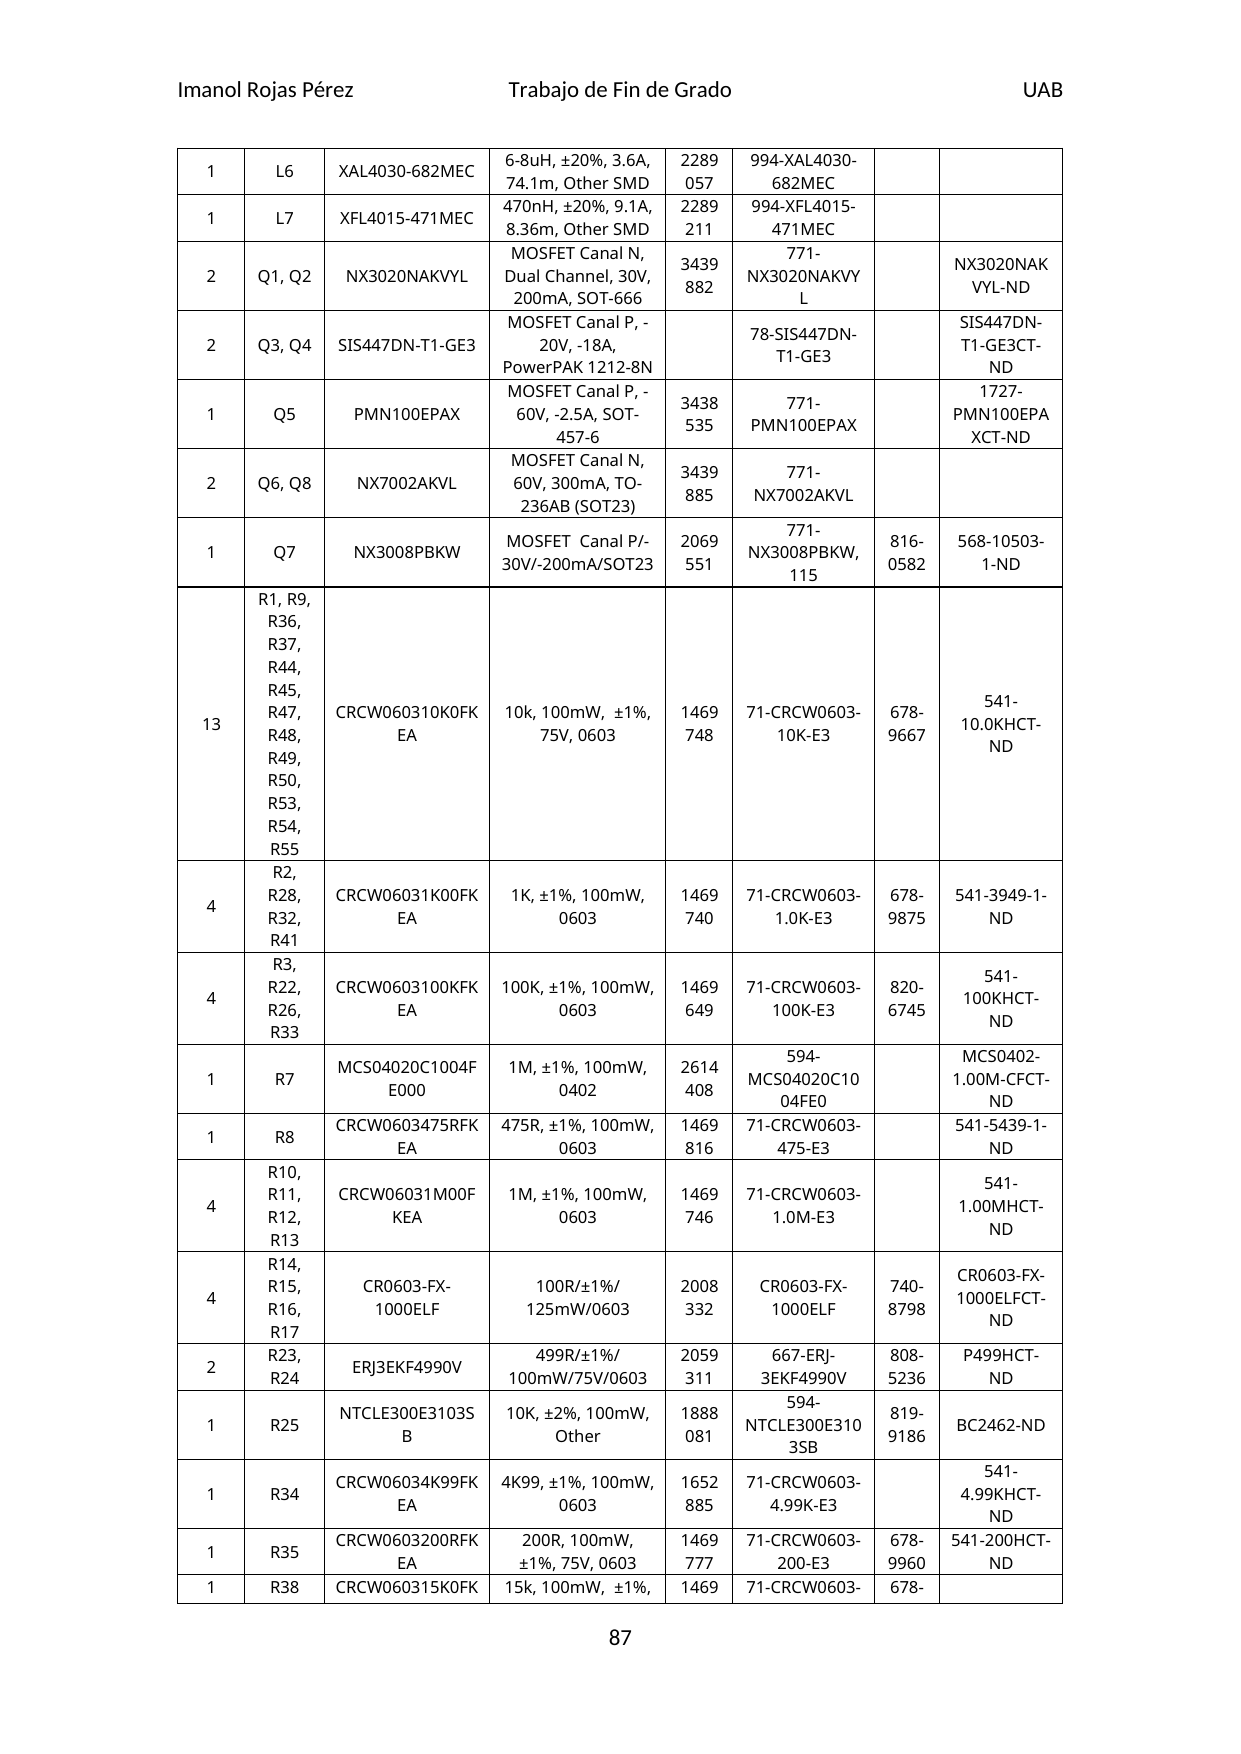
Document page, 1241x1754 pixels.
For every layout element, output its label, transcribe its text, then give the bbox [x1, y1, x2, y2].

table_cell 678-9875 [875, 861, 939, 952]
table_cell 667-ERJ-3EKF4990V [733, 1344, 874, 1389]
table_cell NX3020NAKVYL-ND [940, 242, 1062, 310]
table_cell SIS447DN-T1-GE3CT-ND [940, 311, 1062, 379]
table_cell 4 [178, 861, 244, 952]
table_cell 808-5236 [875, 1344, 939, 1389]
table_cell 1469748 [666, 588, 732, 860]
table_cell 3438535 [666, 380, 732, 448]
table_cell CR0603-FX-1000ELF [733, 1252, 874, 1343]
table_cell [875, 1160, 939, 1251]
table_cell 2 [178, 449, 244, 517]
table_cell NX7002AKVL [325, 449, 489, 517]
table_cell 541-4.99KHCT-ND [940, 1460, 1062, 1528]
table_cell 819-9186 [875, 1391, 939, 1459]
table_cell MOSFET Canal P, -60V, -2.5A, SOT-457-6 [490, 380, 665, 448]
table_cell 740-8798 [875, 1252, 939, 1343]
table_cell 1469777 [666, 1529, 732, 1574]
table_cell 2289211 [666, 195, 732, 241]
table_cell PMN100EPAX [325, 380, 489, 448]
table_cell 2059311 [666, 1344, 732, 1389]
table_cell 541-5439-1-ND [940, 1114, 1062, 1159]
table_cell 1727-PMN100EPAXCT-ND [940, 380, 1062, 448]
table_cell R8 [245, 1114, 324, 1159]
table_cell Q7 [245, 518, 324, 586]
table_cell R34 [245, 1460, 324, 1528]
table_cell 100R/±1%/125mW/0603 [490, 1252, 665, 1343]
table_cell SIS447DN-T1-GE3 [325, 311, 489, 379]
table_cell 3439885 [666, 449, 732, 517]
table_cell 771-NX3008PBKW,115 [733, 518, 874, 586]
table_cell 771-PMN100EPAX [733, 380, 874, 448]
table_cell [666, 311, 732, 379]
table_cell 71-CRCW0603-4.99K-E3 [733, 1460, 874, 1528]
table_cell CRCW06031M00FKEA [325, 1160, 489, 1251]
table_cell 678-9960 [875, 1529, 939, 1574]
table_cell 1 [178, 1460, 244, 1528]
table_cell 71-CRCW0603-1.0K-E3 [733, 861, 874, 952]
table_cell [875, 311, 939, 379]
table_cell NTCLE300E3103SB [325, 1391, 489, 1459]
table_cell 1469758 [666, 1575, 732, 1603]
table_cell 678-9667 [875, 588, 939, 860]
table_cell CR0603-FX-1000ELF [325, 1252, 489, 1343]
table_cell ERJ3EKF4990V [325, 1344, 489, 1389]
table_cell CRCW060310K0FKEA [325, 588, 489, 860]
table_cell CRCW0603100KFKEA [325, 953, 489, 1044]
table_cell 71-CRCW0603-100K-E3 [733, 953, 874, 1044]
table_cell 994-XAL4030-682MEC [733, 149, 874, 194]
table_cell 100K, ±1%, 100mW, 0603 [490, 953, 665, 1044]
table_cell 678-9793 [875, 1575, 939, 1603]
table_cell 1469746 [666, 1160, 732, 1251]
table_cell 541-1.00MHCT-ND [940, 1160, 1062, 1251]
table_cell 1 [178, 380, 244, 448]
table_cell 1M, ±1%, 100mW, 0603 [490, 1160, 665, 1251]
table_cell CRCW0603200RFKEA [325, 1529, 489, 1574]
table_cell [940, 195, 1062, 241]
table_cell [875, 1460, 939, 1528]
table_cell R2, R28, R32, R41 [245, 861, 324, 952]
table_cell 1 [178, 1575, 244, 1603]
table_cell Q6, Q8 [245, 449, 324, 517]
table_cell [875, 242, 939, 310]
table_cell XFL4015-471MEC [325, 195, 489, 241]
table_cell CRCW0603475RFKEA [325, 1114, 489, 1159]
table_cell [875, 149, 939, 194]
table_cell 499R/±1%/100mW/75V/0603 [490, 1344, 665, 1389]
table_cell R23, R24 [245, 1344, 324, 1389]
table_cell 4K99, ±1%, 100mW, 0603 [490, 1460, 665, 1528]
table_cell 200R, 100mW, ±1%, 75V, 0603 [490, 1529, 665, 1574]
table_cell MCS0402-1.00M-CFCT-ND [940, 1045, 1062, 1113]
table_cell CRCW060315K0FKEA [325, 1575, 489, 1603]
table_cell 541-3949-1-ND [940, 861, 1062, 952]
table_cell 994-XFL4015-471MEC [733, 195, 874, 241]
table_cell 771-NX3020NAKVYL [733, 242, 874, 310]
table_cell 541-100KHCT-ND [940, 953, 1062, 1044]
table_cell 71-CRCW0603-10K-E3 [733, 588, 874, 860]
table_cell R7 [245, 1045, 324, 1113]
table_cell L7 [245, 195, 324, 241]
table_cell 1469649 [666, 953, 732, 1044]
table_cell 594-NTCLE300E3103SB [733, 1391, 874, 1459]
table_cell 10K, ±2%, 100mW, Other [490, 1391, 665, 1459]
table_cell NX3008PBKW [325, 518, 489, 586]
table_cell 1 [178, 1045, 244, 1113]
table_cell R10, R11, R12, R13 [245, 1160, 324, 1251]
table_cell 568-10503-1-ND [940, 518, 1062, 586]
table_cell 71-CRCW0603-200-E3 [733, 1529, 874, 1574]
table_cell 6-8uH, ±20%, 3.6A, 74.1m, Other SMD [490, 149, 665, 194]
table_cell Q1, Q2 [245, 242, 324, 310]
table_cell 1 [178, 195, 244, 241]
table_cell 2289057 [666, 149, 732, 194]
table_cell 2 [178, 1344, 244, 1389]
table_cell BC2462-ND [940, 1391, 1062, 1459]
table_cell 820-6745 [875, 953, 939, 1044]
table_cell 2 [178, 311, 244, 379]
table_cell 771-NX7002AKVL [733, 449, 874, 517]
table_cell [875, 1045, 939, 1113]
table_cell [940, 449, 1062, 517]
table_cell 1652885 [666, 1460, 732, 1528]
table_cell 1 [178, 149, 244, 194]
table_cell 541-200HCT-ND [940, 1529, 1062, 1574]
table_cell 2008332 [666, 1252, 732, 1343]
table_cell 78-SIS447DN-T1-GE3 [733, 311, 874, 379]
table_cell CR0603-FX-1000ELFCT-ND [940, 1252, 1062, 1343]
table_cell P499HCT-ND [940, 1344, 1062, 1389]
table_cell R35 [245, 1529, 324, 1574]
table_cell XAL4030-682MEC [325, 149, 489, 194]
table_cell R14, R15, R16, R17 [245, 1252, 324, 1343]
table_cell MOSFET Canal P, -20V, -18A, PowerPAK 1212-8N [490, 311, 665, 379]
table_cell R38 [245, 1575, 324, 1603]
table_cell 1 [178, 1391, 244, 1459]
table_cell R3, R22, R26, R33 [245, 953, 324, 1044]
table_cell MCS04020C1004FE000 [325, 1045, 489, 1113]
table_cell R25 [245, 1391, 324, 1459]
table_cell 71-CRCW0603-15K-E3 [733, 1575, 874, 1603]
table_cell [875, 1114, 939, 1159]
table_cell 541-10.0KHCT-ND [940, 588, 1062, 860]
table_cell 1 [178, 1114, 244, 1159]
table_cell CRCW06034K99FKEA [325, 1460, 489, 1528]
table_cell 1888081 [666, 1391, 732, 1459]
table_cell 3439882 [666, 242, 732, 310]
table_cell 71-CRCW0603-475-E3 [733, 1114, 874, 1159]
table_cell 13 [178, 588, 244, 860]
table_cell 1469740 [666, 861, 732, 952]
table_cell 4 [178, 953, 244, 1044]
table_cell 594-MCS04020C1004FE0 [733, 1045, 874, 1113]
table_cell Q5 [245, 380, 324, 448]
table_cell R1, R9, R36, R37, R44, R45, R47, R48, R49, R50, R53, R54, R55 [245, 588, 324, 860]
table_cell MOSFET Canal N, 60V, 300mA, TO-236AB (SOT23) [490, 449, 665, 517]
table_cell [875, 449, 939, 517]
table_cell 2614408 [666, 1045, 732, 1113]
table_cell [490, 1575, 665, 1603]
table_cell [940, 149, 1062, 194]
table_cell Q3, Q4 [245, 311, 324, 379]
table_cell 4 [178, 1252, 244, 1343]
table_cell 816-0582 [875, 518, 939, 586]
table_cell [875, 380, 939, 448]
table_cell MOSFET Canal P/-30V/-200mA/SOT23 [490, 518, 665, 586]
table_cell MOSFET Canal N, Dual Channel, 30V, 200mA, SOT-666 [490, 242, 665, 310]
table_cell 71-CRCW0603-1.0M-E3 [733, 1160, 874, 1251]
table_cell 1 [178, 518, 244, 586]
table_cell 1M, ±1%, 100mW, 0402 [490, 1045, 665, 1113]
table_cell [875, 195, 939, 241]
table_cell 4 [178, 1160, 244, 1251]
table_cell 1 [178, 1529, 244, 1574]
table_cell 2 [178, 242, 244, 310]
table_cell 10k, 100mW, ±1%, 75V, 0603 [490, 588, 665, 860]
table_cell NX3020NAKVYL [325, 242, 489, 310]
table_cell 1469816 [666, 1114, 732, 1159]
table_cell 475R, ±1%, 100mW, 0603 [490, 1114, 665, 1159]
table_cell [940, 1575, 1062, 1603]
table_cell 1K, ±1%, 100mW, 0603 [490, 861, 665, 952]
table_cell CRCW06031K00FKEA [325, 861, 489, 952]
table_cell 470nH, ±20%, 9.1A, 8.36m, Other SMD [490, 195, 665, 241]
table_cell L6 [245, 149, 324, 194]
table_cell 2069551 [666, 518, 732, 586]
